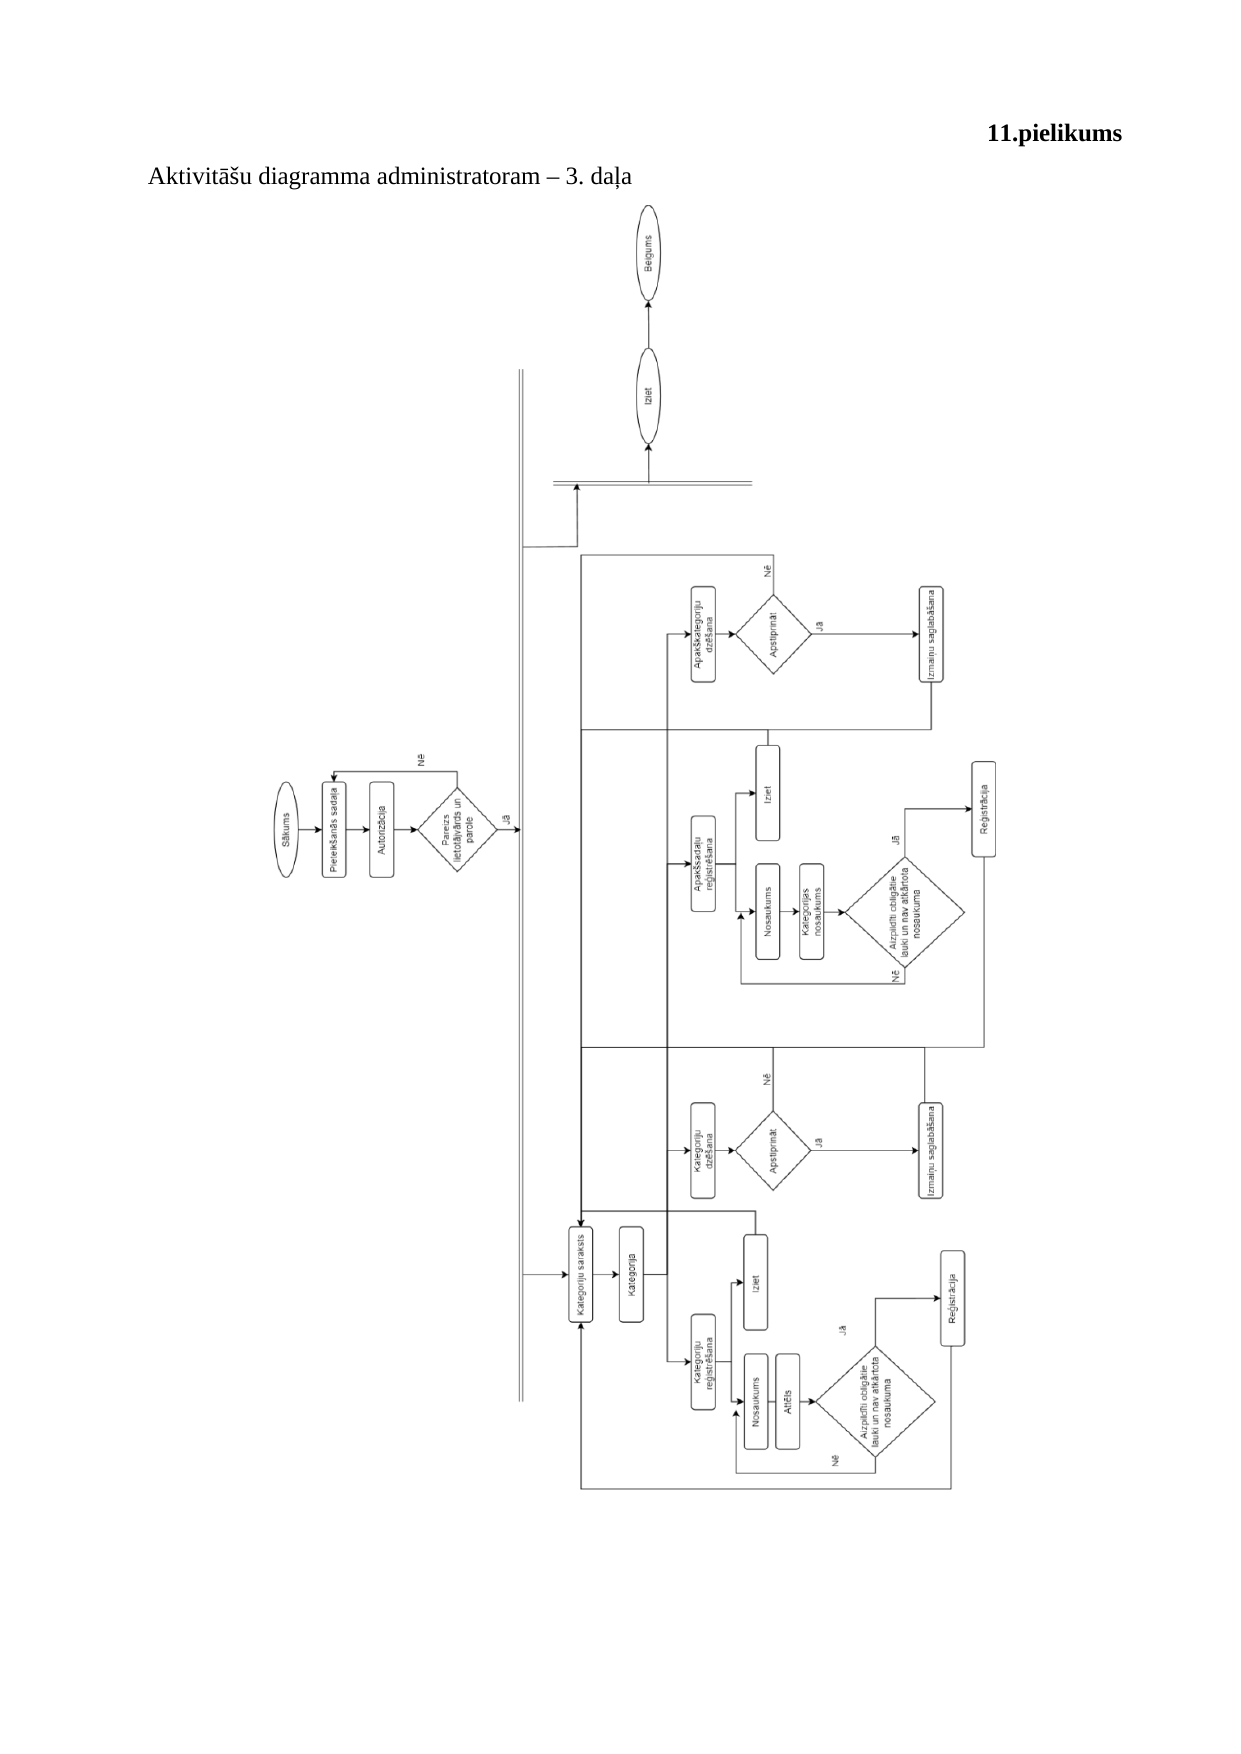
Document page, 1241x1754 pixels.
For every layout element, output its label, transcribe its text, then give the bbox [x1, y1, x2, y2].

text Aktivitāšu diagramma administratoram – 3. daļa [148, 161, 1122, 190]
text 11.pielikums [148, 118, 1122, 147]
picture [274, 206, 996, 1493]
